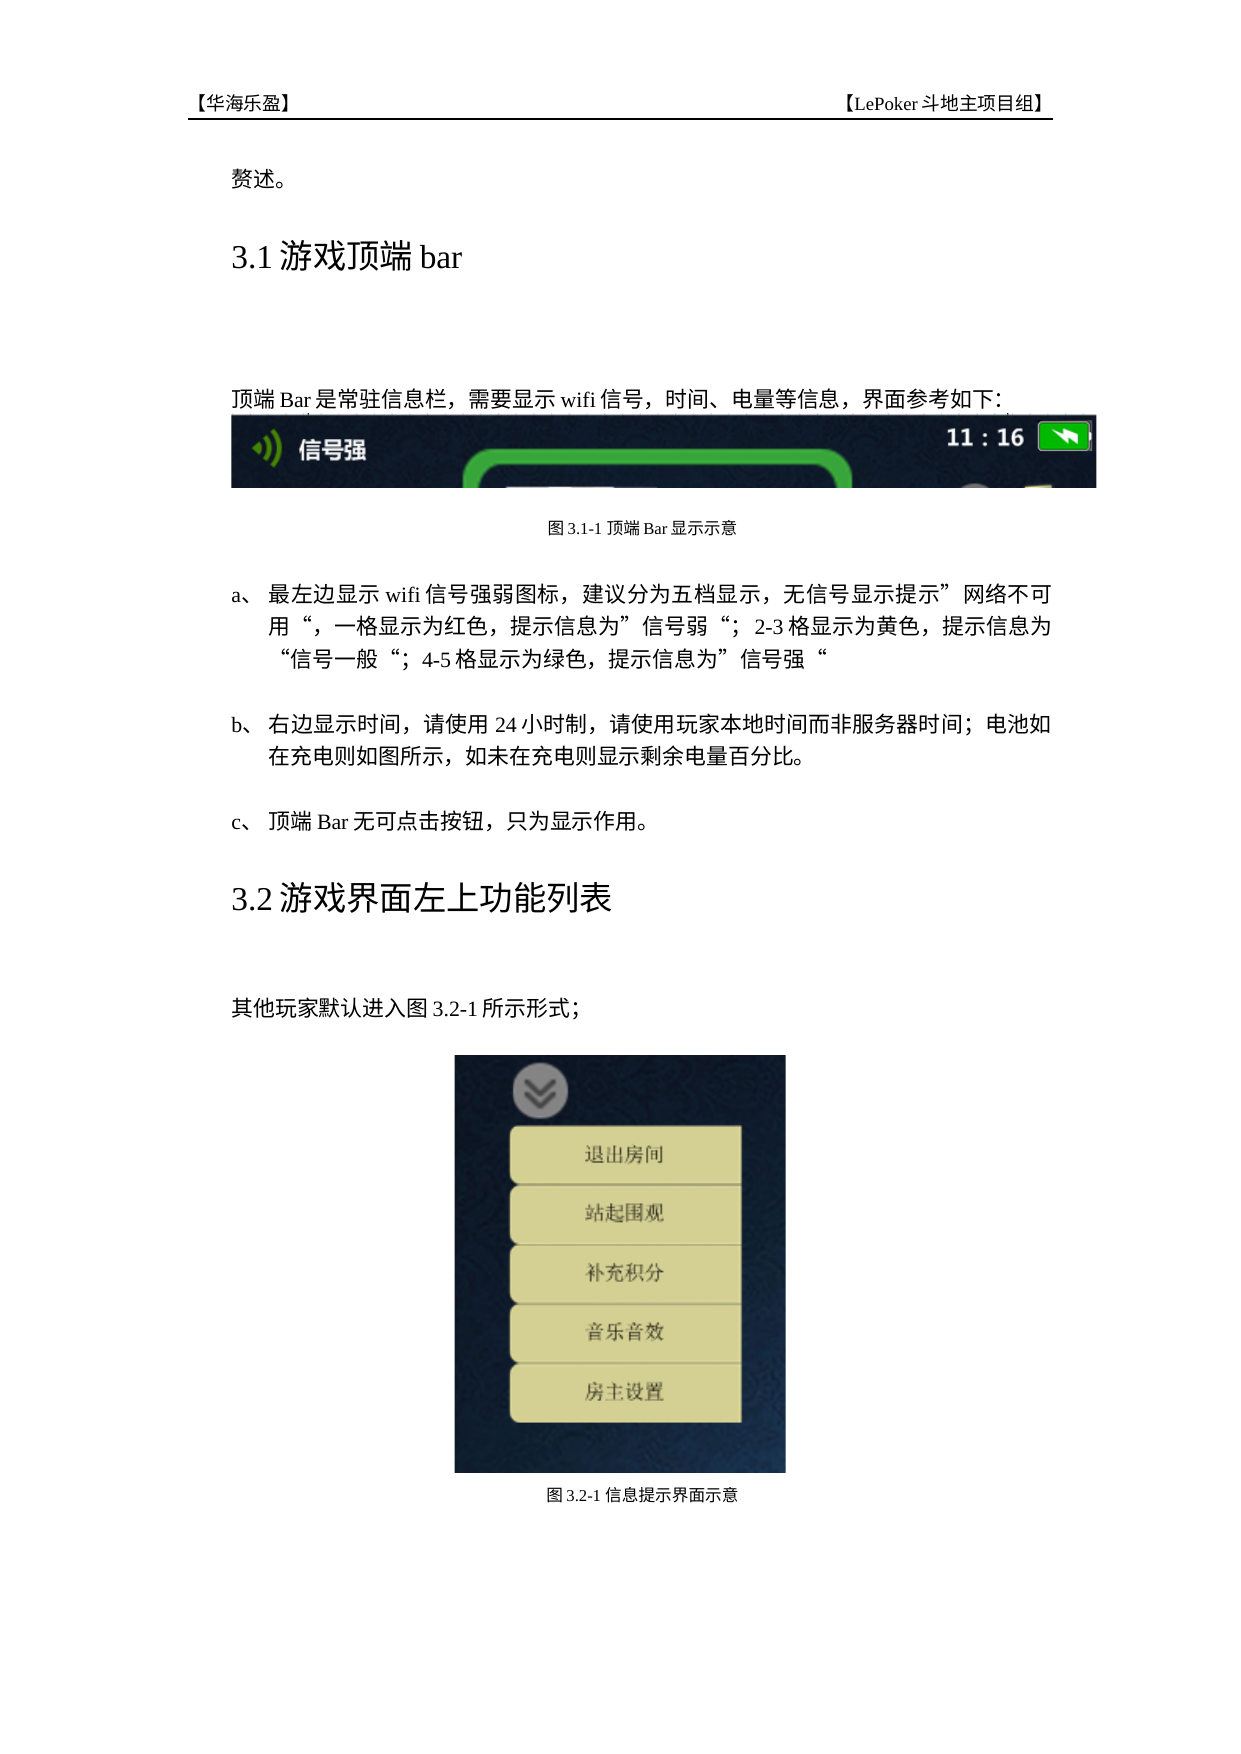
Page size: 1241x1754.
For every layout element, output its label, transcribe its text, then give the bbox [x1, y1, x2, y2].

list 最左边显示wifi信号强弱图标，建议分为五档显示，无信号显示提示”网络不可用“，一格显示为红色，提示信息为”信号弱“；2-3格显示为黄色，提示信息为“信号一般“；4-5格显示为绿色，提示信息为”信号强“ [231, 576, 1053, 674]
list 顶端Bar无可点击按钮，只为显示作用。 [231, 804, 1053, 836]
subtitle 3.1游戏顶端bar [187, 222, 1053, 287]
subtitle 3.2游戏界面左上功能列表 [187, 863, 1053, 928]
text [231, 162, 1053, 194]
picture [231, 413, 1097, 488]
text 顶端Bar是常驻信息栏，需要显示wifi信号，时间、电量等信息，界面参考如下： [231, 381, 1053, 413]
text 其他玩家默认进入图3.2-1所示形式； [187, 991, 1053, 1023]
text 图3.1-1 顶端Bar显示示意 [232, 511, 1053, 544]
text 图3.2-1 信息提示界面示意 [232, 1478, 1053, 1511]
list 右边显示时间，请使用24小时制，请使用玩家本地时间而非服务器时间；电池如在充电则如图所示，如未在充电则显示剩余电量百分比。 [231, 706, 1053, 771]
picture [454, 1055, 786, 1473]
